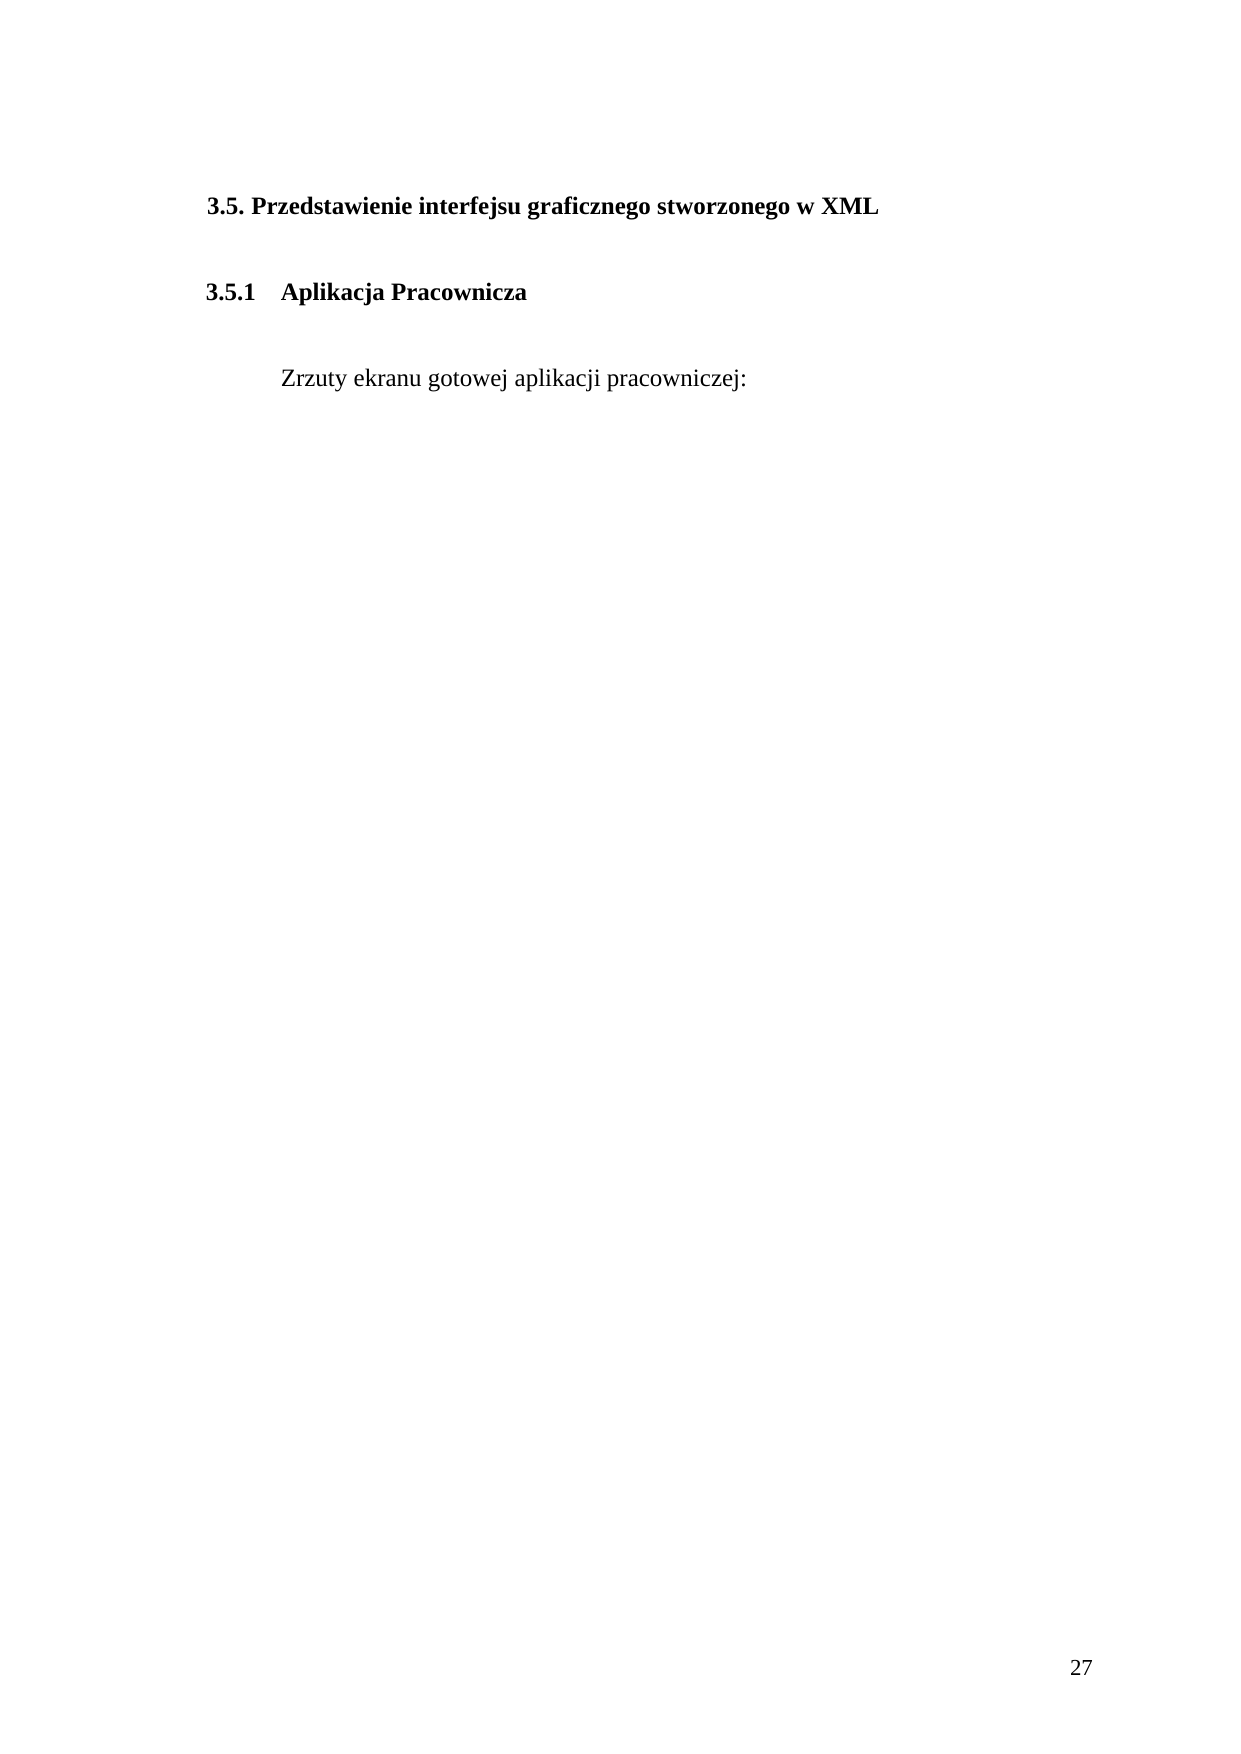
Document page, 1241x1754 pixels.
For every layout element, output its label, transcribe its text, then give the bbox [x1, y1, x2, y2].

text Aplikacja Pracownicza [206, 277, 1092, 306]
text Zrzuty ekranu gotowej aplikacji pracowniczej: [207, 363, 1092, 392]
text Przedstawienie interfejsu graficznego stworzonego w XML [207, 191, 1092, 219]
